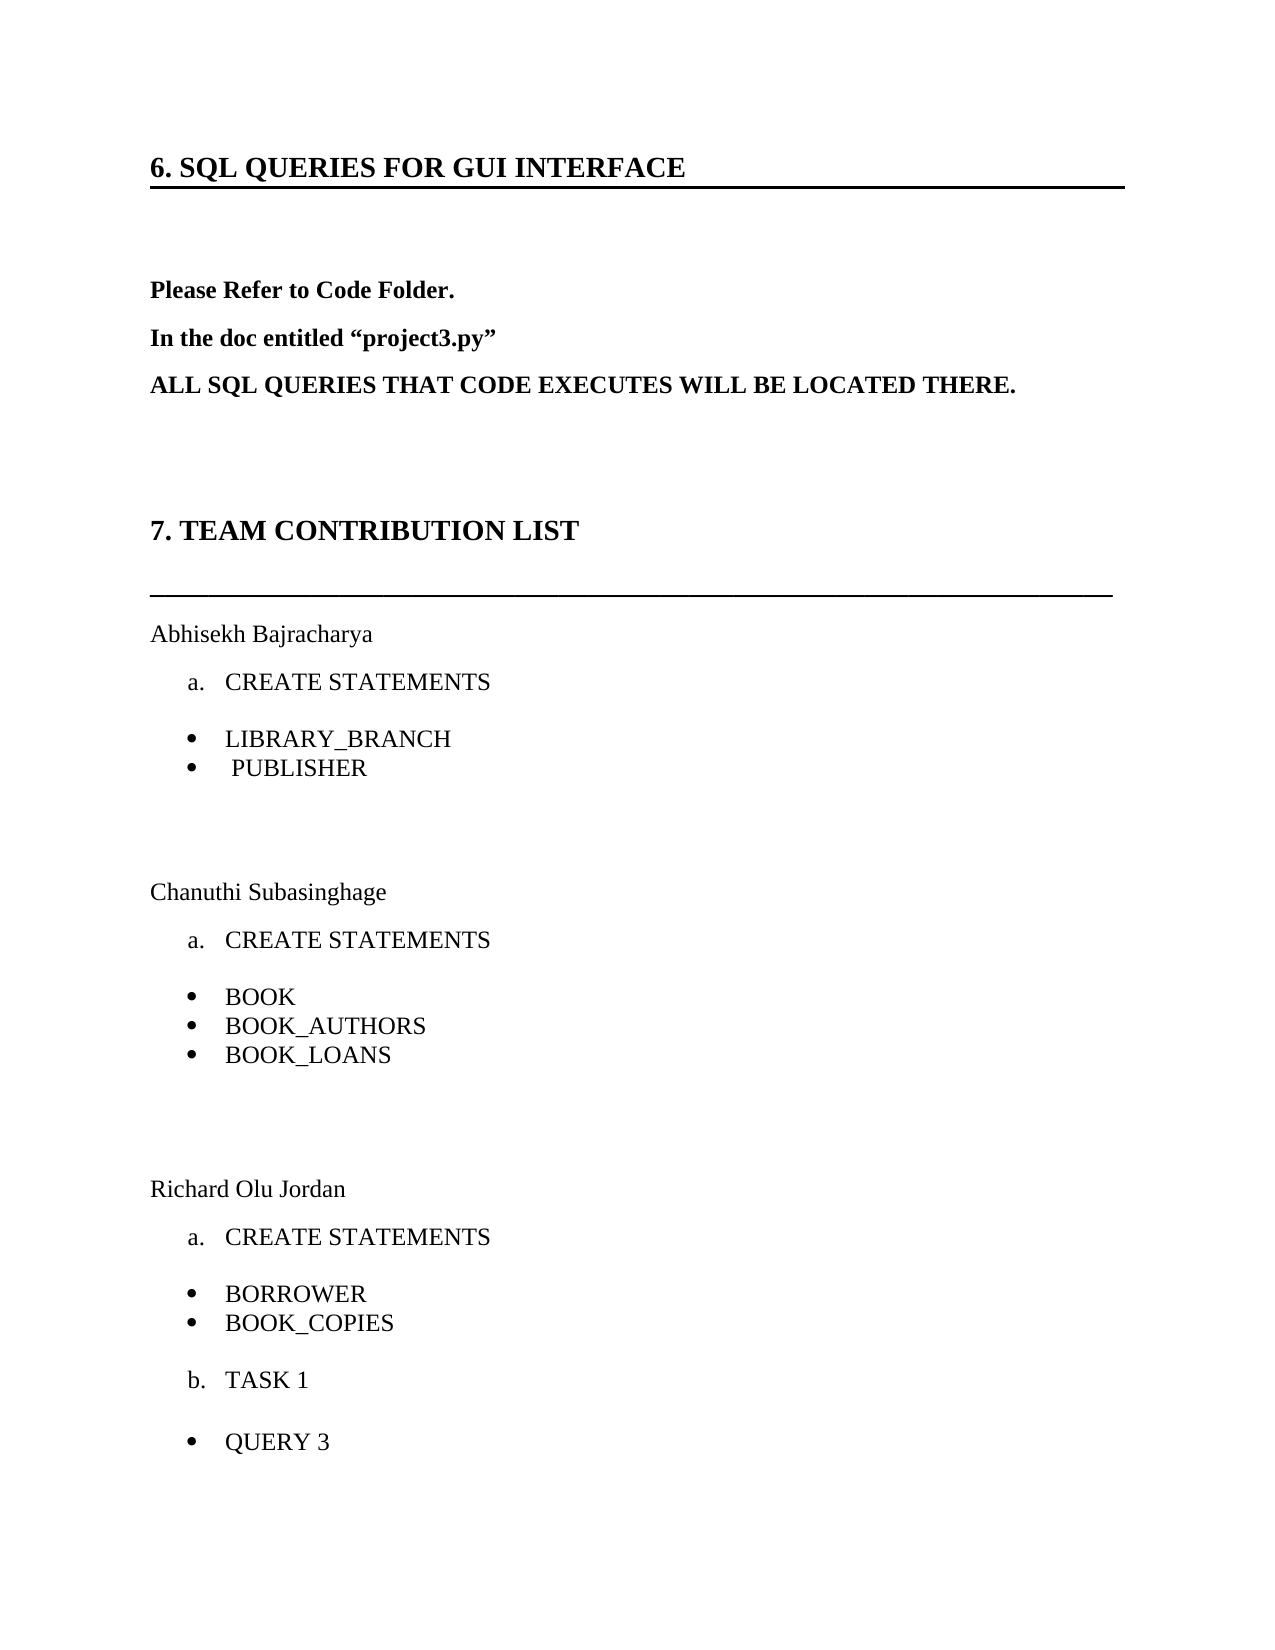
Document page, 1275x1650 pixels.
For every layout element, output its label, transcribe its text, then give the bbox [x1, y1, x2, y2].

list CREATE STATEMENTS [187, 1222, 1125, 1250]
list QUERY 3 [187, 1427, 1125, 1456]
list PUBLISHER [187, 753, 1125, 782]
list LIBRARY_BRANCH [187, 724, 1125, 753]
text ALL SQL QUERIES THAT CODE EXECUTES WILL BE LOCATED THERE. [150, 370, 1125, 399]
list BORROWER [187, 1279, 1125, 1308]
text Chanuthi Subasinghage [150, 877, 1125, 906]
list BOOK_LOANS [187, 1040, 1125, 1069]
text 6. SQL QUERIES FOR GUI INTERFACE [150, 150, 1125, 186]
list BOOK_COPIES [187, 1308, 1125, 1337]
list CREATE STATEMENTS [187, 925, 1125, 954]
text In the doc entitled “project3.py” [150, 323, 1125, 351]
text 7. TEAM CONTRIBUTION LIST [150, 513, 1125, 547]
list CREATE STATEMENTS [187, 667, 1125, 696]
list BOOK_AUTHORS [187, 1011, 1125, 1040]
list BOOK [187, 982, 1125, 1011]
text __________________________________________________________________ [150, 566, 1125, 600]
text Richard Olu Jordan [150, 1174, 1125, 1203]
text Please Refer to Code Folder. [150, 275, 1125, 304]
text Abhisekh Bajracharya [150, 619, 1125, 648]
list TASK 1 [187, 1365, 1125, 1394]
